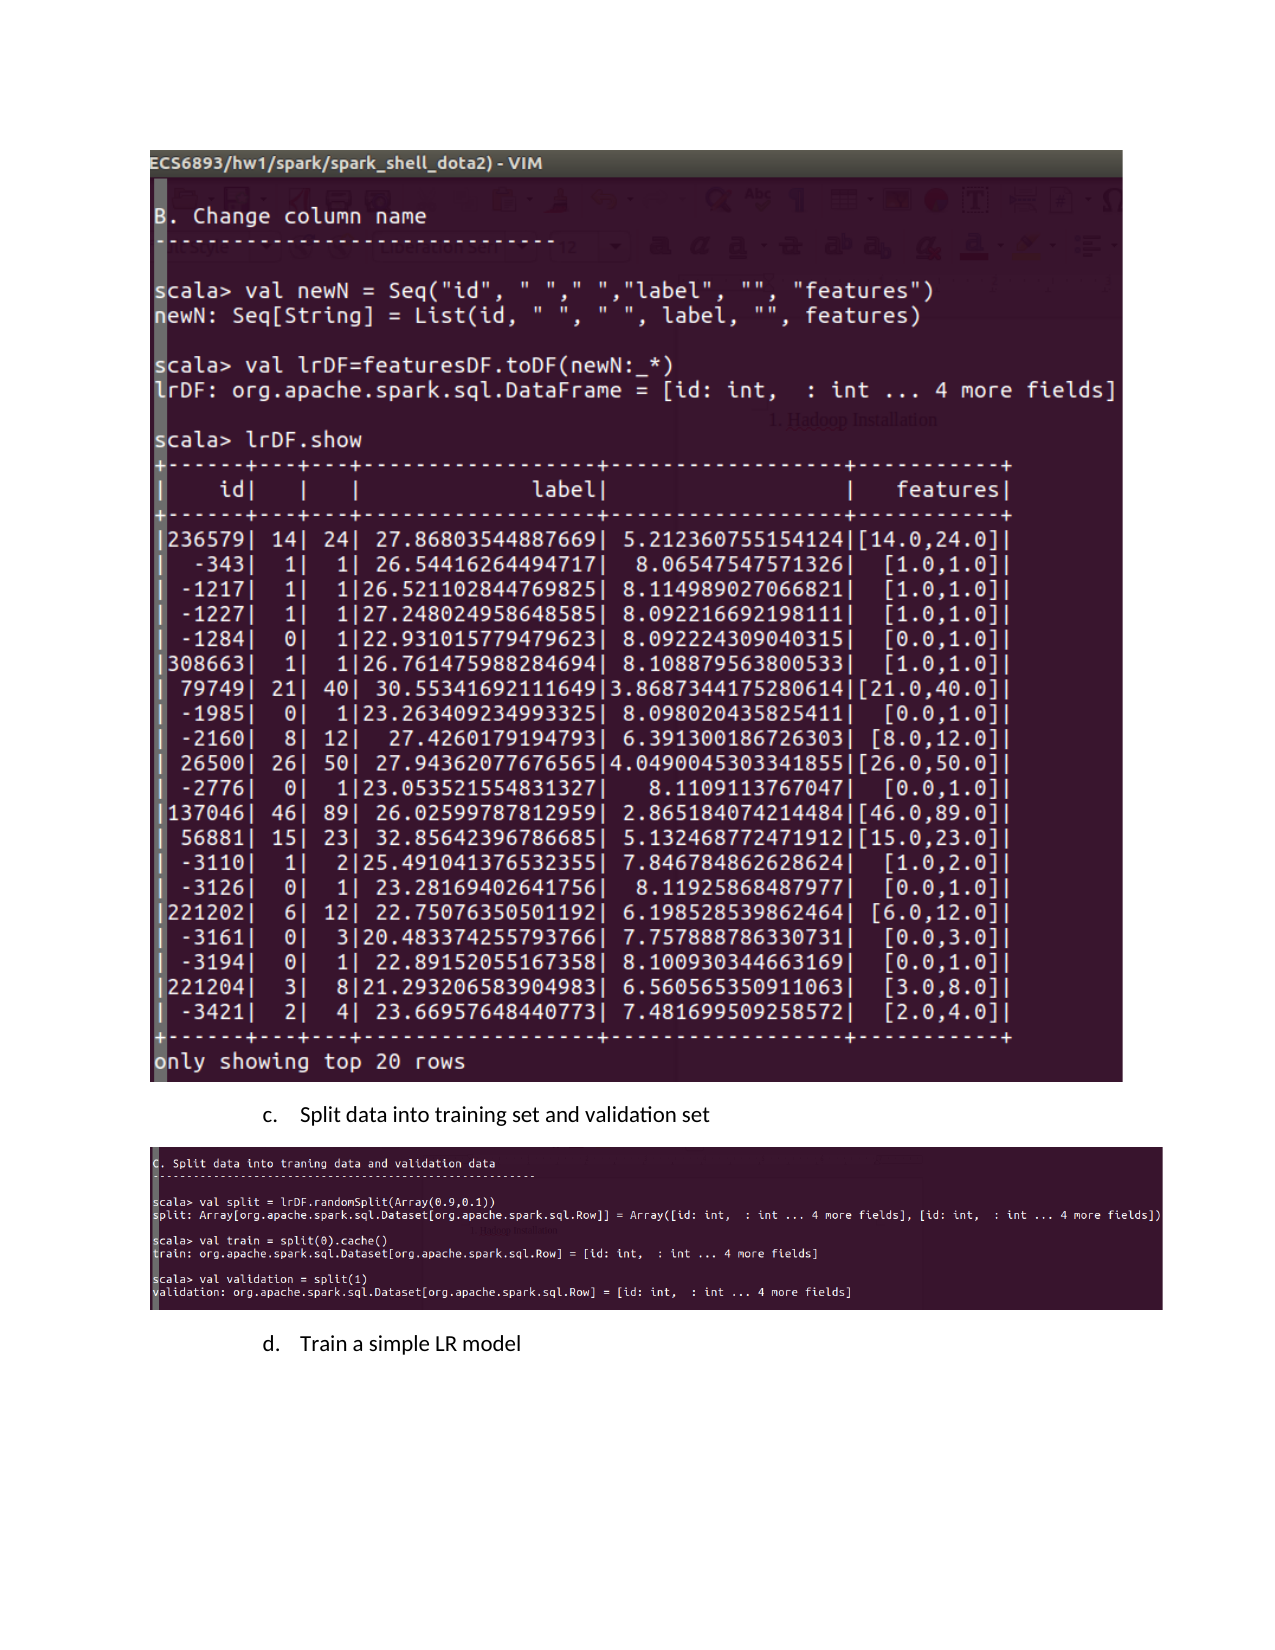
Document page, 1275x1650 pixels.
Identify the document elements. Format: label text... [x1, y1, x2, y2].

picture [150, 1147, 1163, 1310]
picture [150, 150, 1123, 1082]
list Train a simple LR model [262, 1329, 1125, 1357]
list Split data into training set and validation set [262, 1101, 1125, 1128]
